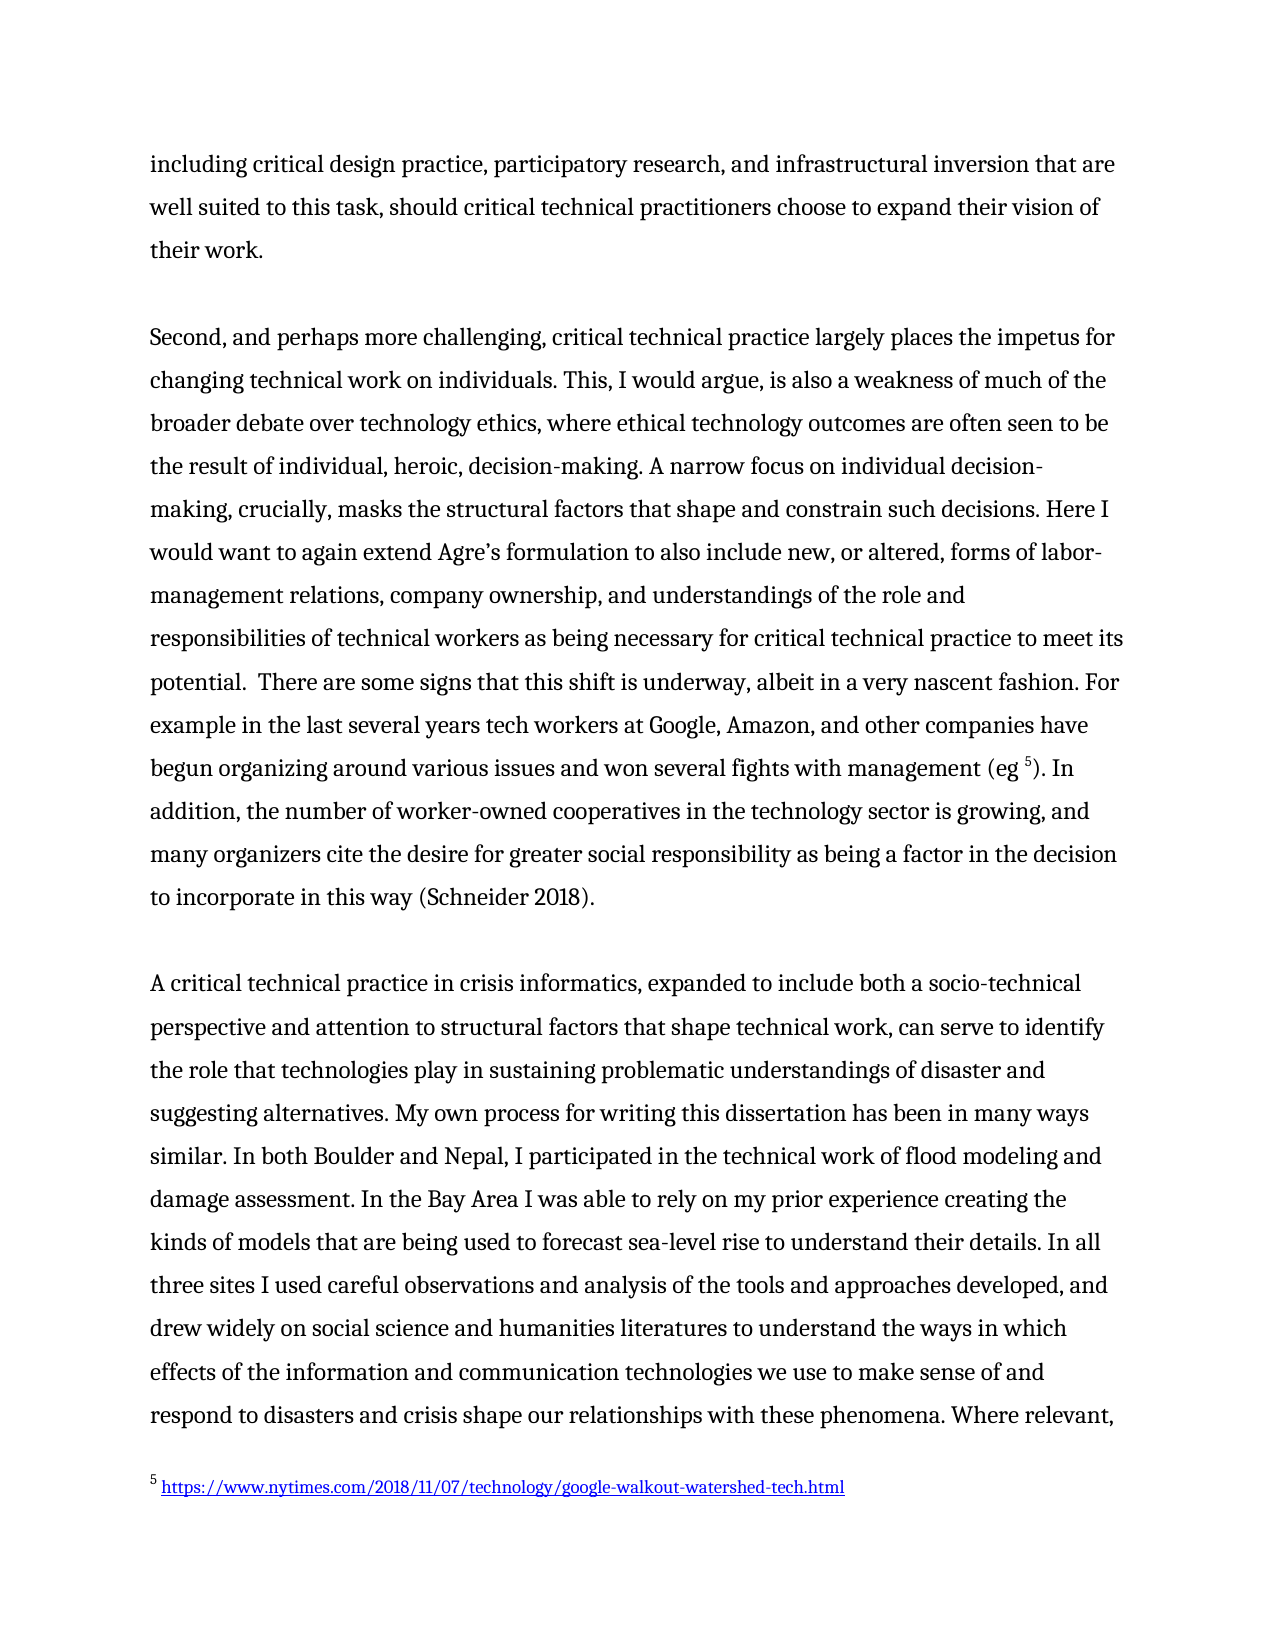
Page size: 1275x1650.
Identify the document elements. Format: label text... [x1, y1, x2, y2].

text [150, 969, 1125, 1429]
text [150, 150, 1125, 265]
text Second, and perhaps more challenging, critical technical practice largely places the impetus for changing technical work on individuals. This, I would argue, is also a weakness of much of the broader debate over technology ethics, where ethical technology outcomes are often seen to be the result of individual, heroic, decision-making. A narrow focus on individual decision-making, crucially, masks the structural factors that shape and constrain such decisions. Here I would want to again extend Agre’s formulation to also include new, or altered, forms of labor-management relations, company ownership, and understandings of the role and responsibilities of technical workers as being necessary for critical technical practice to meet its potential. There are some signs that this shift is underway, albeit in a very nascent fashion. For example in the last several years tech workers at Google, Amazon, and other companies have begun organizing around various issues and won several fights with management (eg ). In addition, the number of worker-owned cooperatives in the technology sector is growing, and many organizers cite the desire for greater social responsibility as being a factor in the decision to incorporate in this way (Schneider 2018). [150, 322, 1125, 912]
